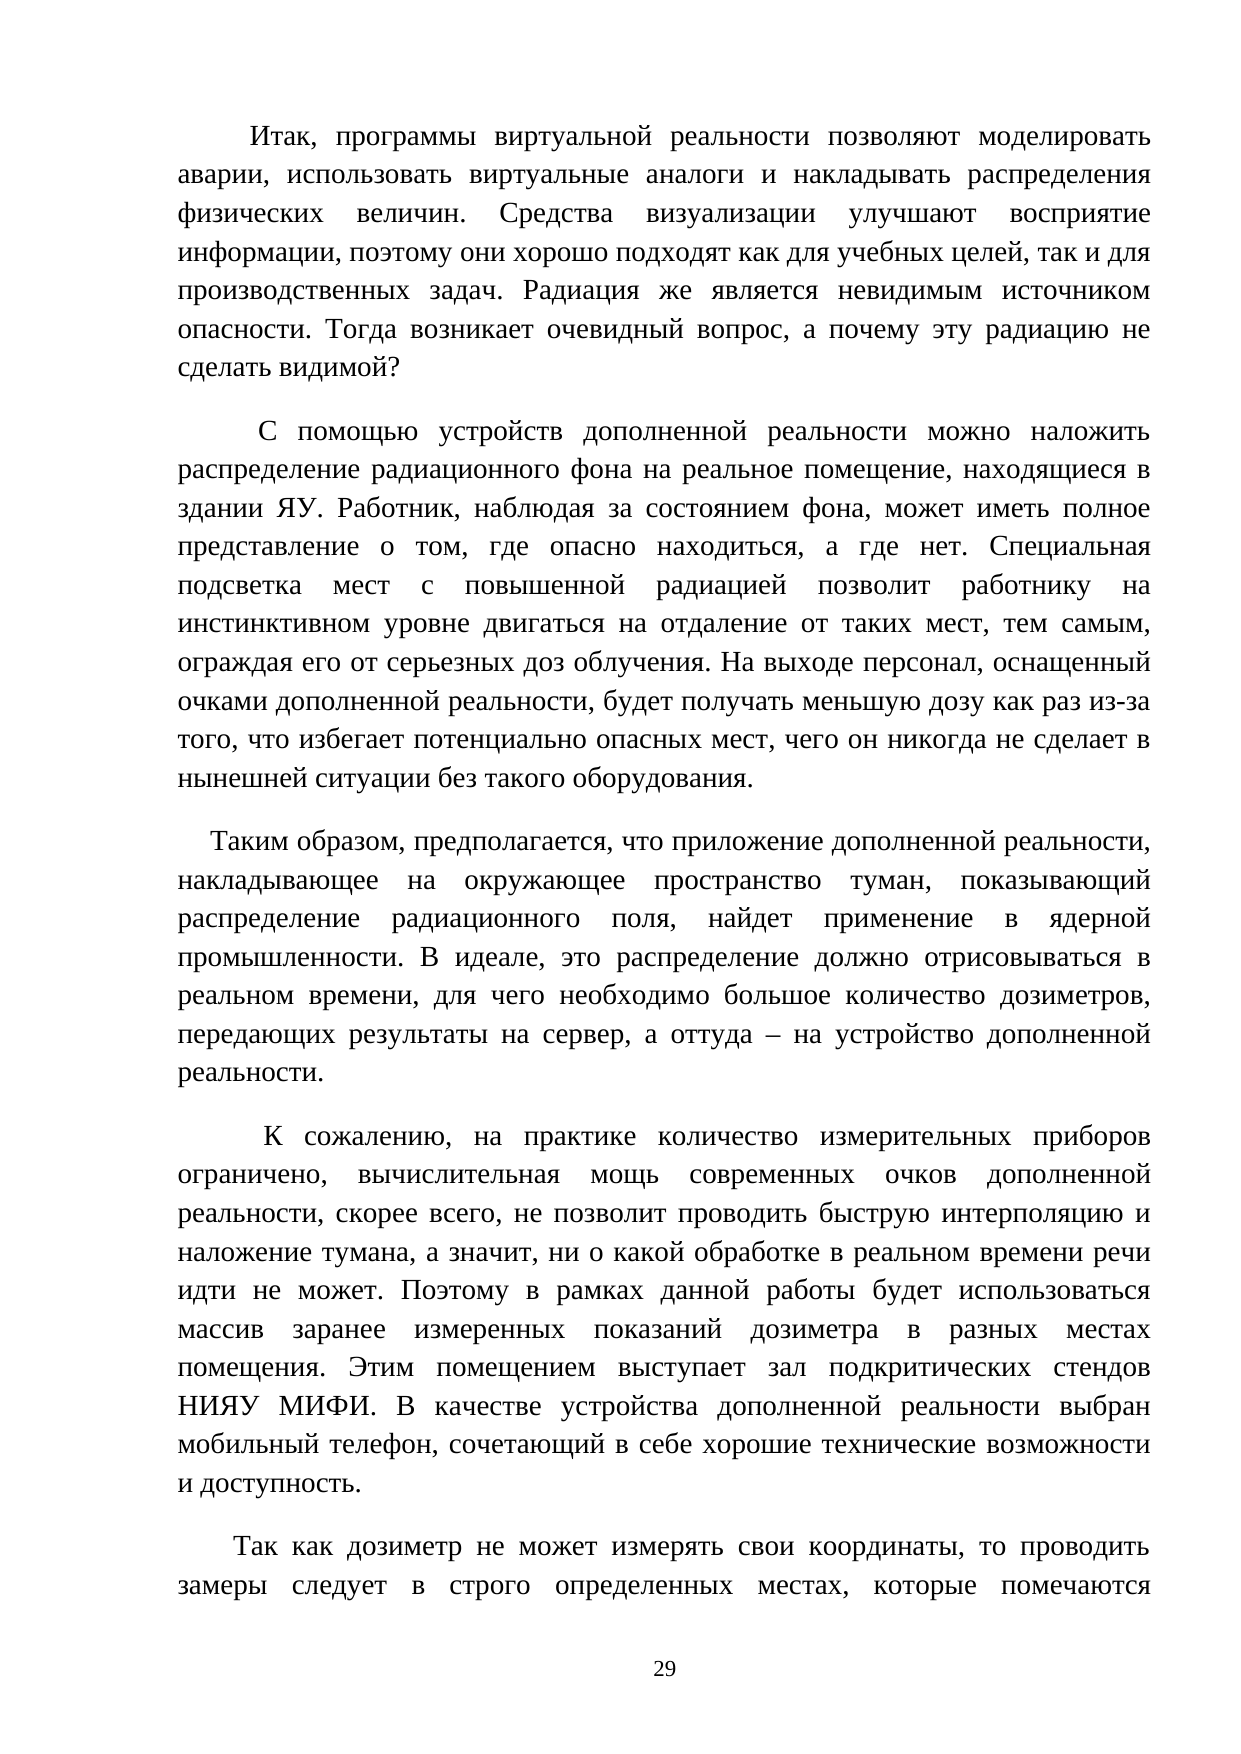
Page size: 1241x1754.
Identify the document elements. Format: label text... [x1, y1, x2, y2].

text К сожалению, на практике количество измерительных приборов ограничено, вычислительная мощь современных очков дополненной реальности, скорее всего, не позволит проводить быструю интерполяцию и наложение тумана, а значит, ни о какой обработке в реальном времени речи идти не может. Поэтому в рамках данной работы будет использоваться массив заранее измеренных показаний дозиметра в разных местах помещения. Этим помещением выступает зал подкритических стендов НИЯУ МИФИ. В качестве устройства дополненной реальности выбран мобильный телефон, сочетающий в себе хорошие технические возможности и доступность. [177, 1118, 1152, 1498]
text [177, 1528, 1152, 1601]
text Таким образом, предполагается, что приложение дополненной реальности, накладывающее на окружающее пространство туман, показывающий распределение радиационного поля, найдет применение в ядерной промышленности. В идеале, это распределение должно отрисовываться в реальном времени, для чего необходимо большое количество дозиметров, передающих результаты на сервер, а оттуда – на устройство дополненной реальности. [177, 823, 1152, 1088]
text С помощью устройств дополненной реальности можно наложить распределение радиационного фона на реальное помещение, находящиеся в здании ЯУ. Работник, наблюдая за состоянием фона, может иметь полное представление о том, где опасно находиться, а где нет. Специальная подсветка мест с повышенной радиацией позволит работнику на инстинктивном уровне двигаться на отдаление от таких мест, тем самым, ограждая его от серьезных доз облучения. На выходе персонал, оснащенный очками дополненной реальности, будет получать меньшую дозу как раз из-за того, что избегает потенциально опасных мест, чего он никогда не сделает в нынешней ситуации без такого оборудования. [177, 413, 1152, 793]
text Итак, программы виртуальной реальности позволяют моделировать аварии, использовать виртуальные аналоги и накладывать распределения физических величин. Средства визуализации улучшают восприятие информации, поэтому они хорошо подходят как для учебных целей, так и для производственных задач. Радиация же является невидимым источником опасности. Тогда возникает очевидный вопрос, а почему эту радиацию не сделать видимой? [177, 118, 1152, 383]
